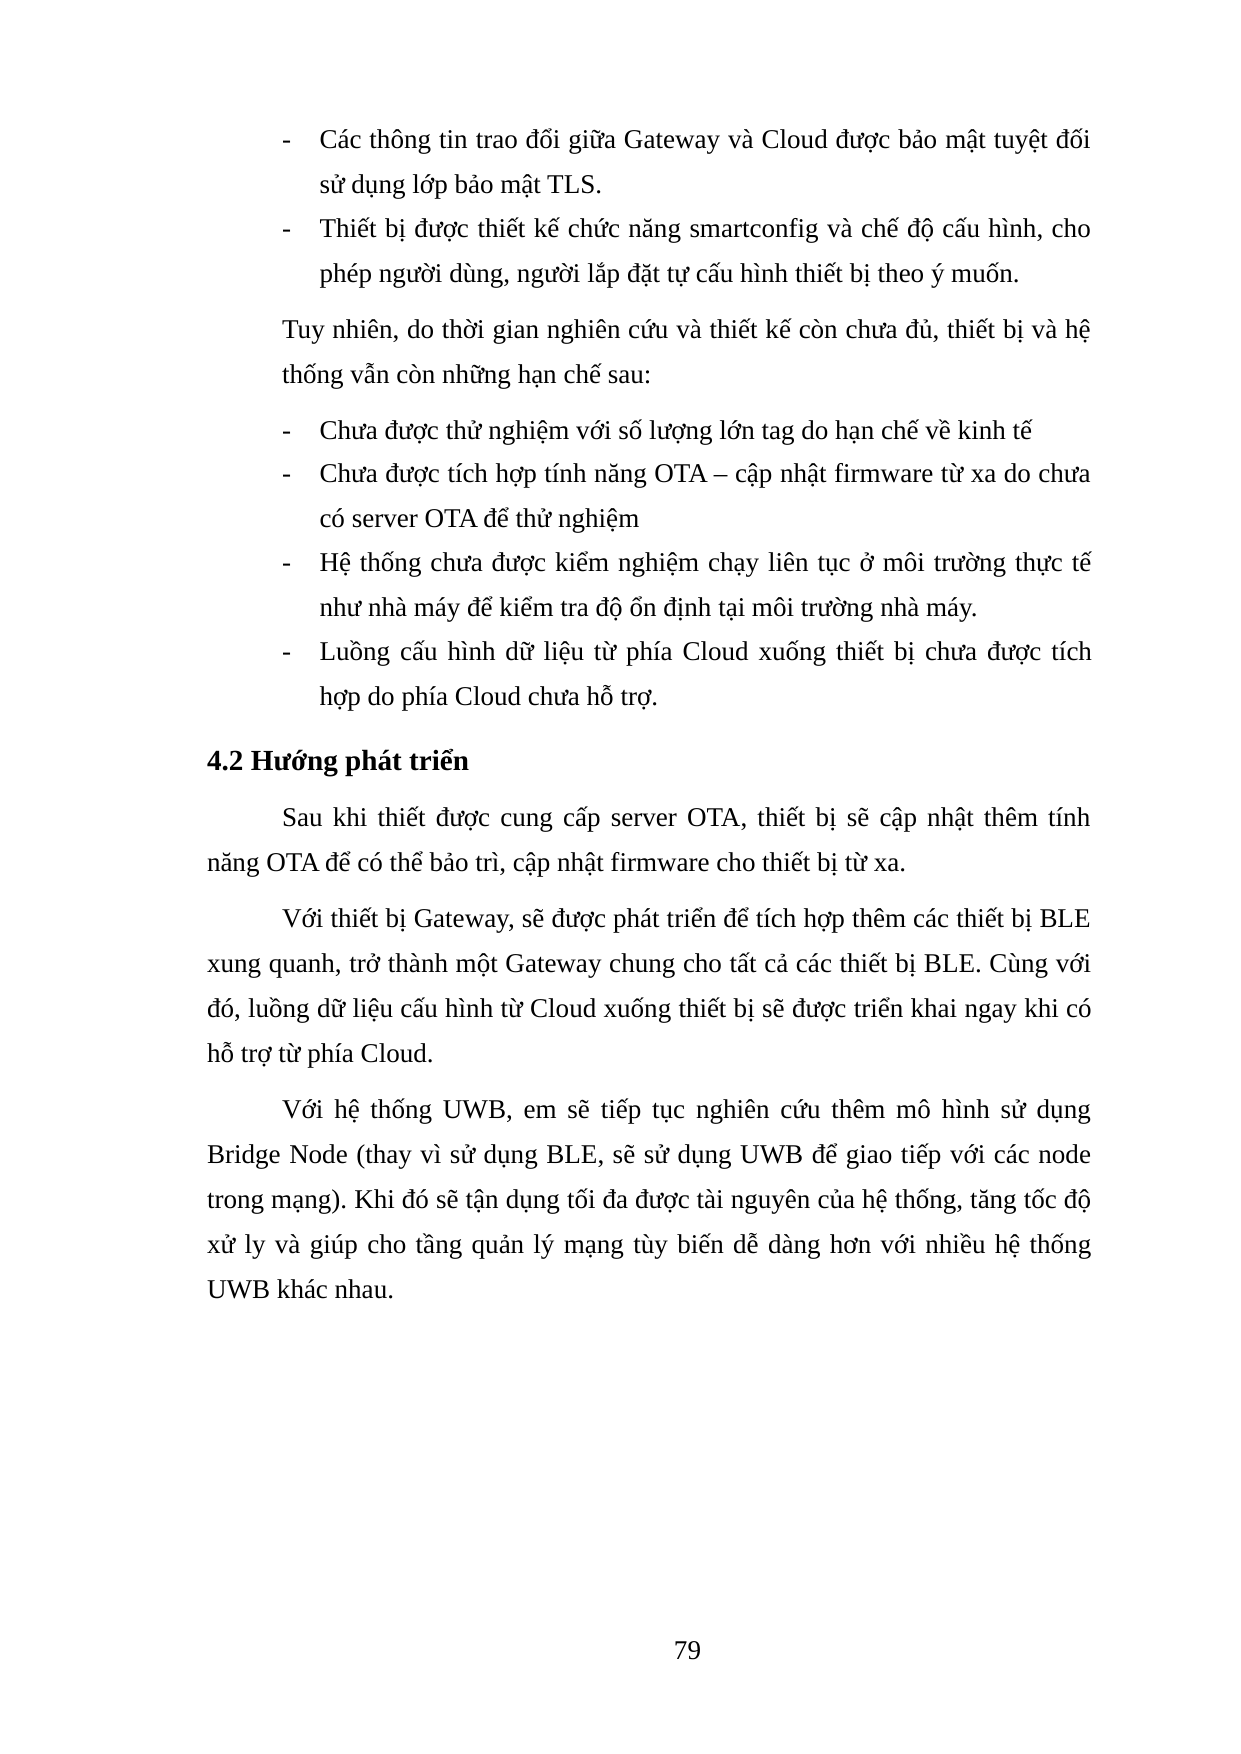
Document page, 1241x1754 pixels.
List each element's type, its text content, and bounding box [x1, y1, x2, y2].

text Sau khi thiết được cung cấp server OTA, thiết bị sẽ cập nhật thêm tính năng OTA để có thể bảo trì, cập nhật firmware cho thiết bị từ xa. [207, 798, 1092, 880]
text Tuy nhiên, do thời gian nghiên cứu và thiết kế còn chưa đủ, thiết bị và hệ thống vẫn còn những hạn chế sau: [282, 310, 1092, 392]
subtitle Hướng phát triển [207, 741, 1092, 779]
text Với hệ thống UWB, em sẽ tiếp tục nghiên cứu thêm mô hình sử dụng Bridge Node (thay vì sử dụng BLE, sẽ sử dụng UWB để giao tiếp với các node trong mạng). Khi đó sẽ tận dụng tối đa được tài nguyên của hệ thống, tăng tốc độ xử ly và giúp cho tầng quản lý mạng tùy biến dễ dàng hơn với nhiều hệ thống UWB khác nhau. [207, 1090, 1092, 1308]
list Các thông tin trao đổi giữa Gateway và Cloud được bảo mật tuyệt đối sử dụng lớp bảo mật TLS. [282, 120, 1092, 202]
list Chưa được thử nghiệm với số lượng lớn tag do hạn chế về kinh tế [282, 411, 1092, 448]
text Với thiết bị Gateway, sẽ được phát triển để tích hợp thêm các thiết bị BLE xung quanh, trở thành một Gateway chung cho tất cả các thiết bị BLE. Cùng với đó, luồng dữ liệu cấu hình từ Cloud xuống thiết bị sẽ được triển khai ngay khi có hỗ trợ từ phía Cloud. [207, 899, 1092, 1072]
list Chưa được tích hợp tính năng OTA – cập nhật firmware từ xa do chưa có server OTA để thử nghiệm [282, 454, 1092, 537]
list Hệ thống chưa được kiểm nghiệm chạy liên tục ở môi trường thực tế như nhà máy để kiểm tra độ ổn định tại môi trường nhà máy. [282, 543, 1092, 626]
list Thiết bị được thiết kế chức năng smartconfig và chế độ cấu hình, cho phép người dùng, người lắp đặt tự cấu hình thiết bị theo ý muốn. [282, 208, 1092, 291]
list Luồng cấu hình dữ liệu từ phía Cloud xuống thiết bị chưa được tích hợp do phía Cloud chưa hỗ trợ. [282, 632, 1092, 714]
